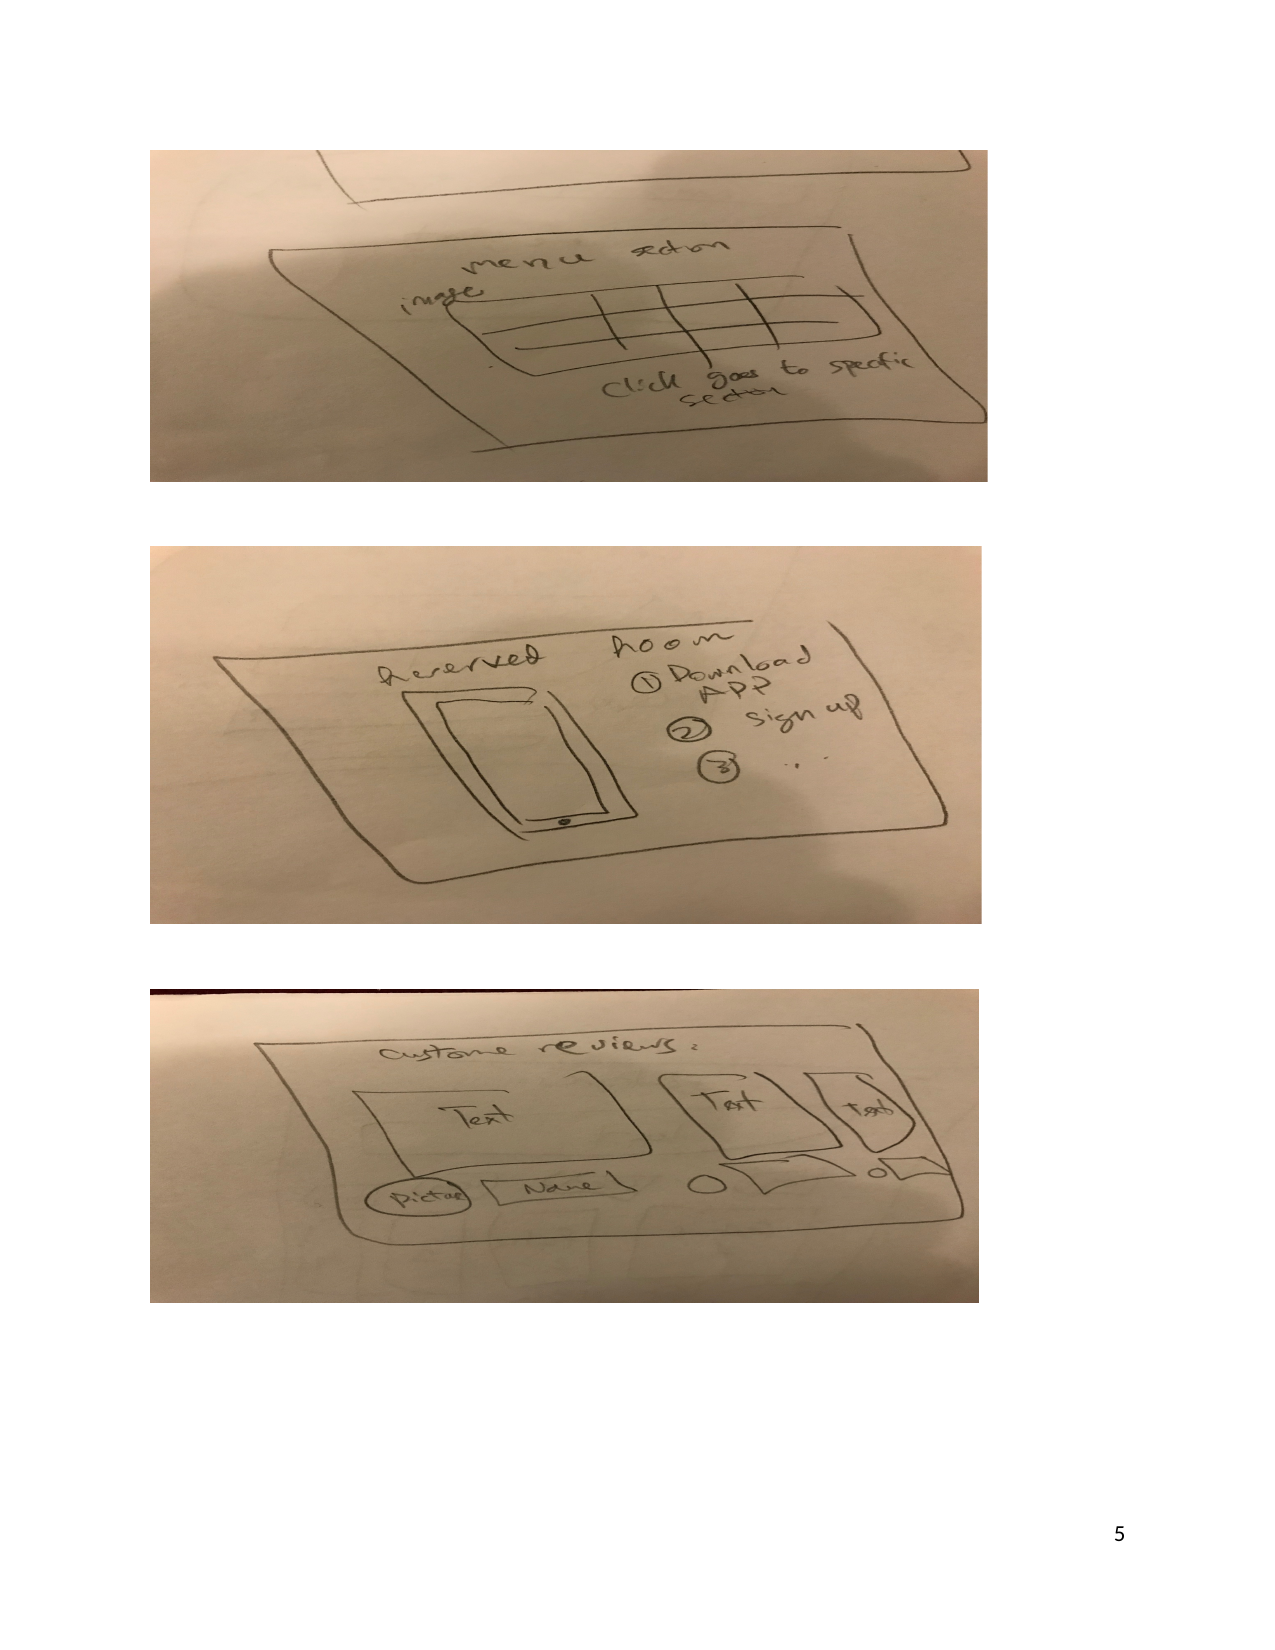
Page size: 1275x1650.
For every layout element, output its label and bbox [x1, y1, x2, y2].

picture [150, 150, 988, 482]
picture [150, 546, 982, 924]
picture [150, 989, 979, 1303]
